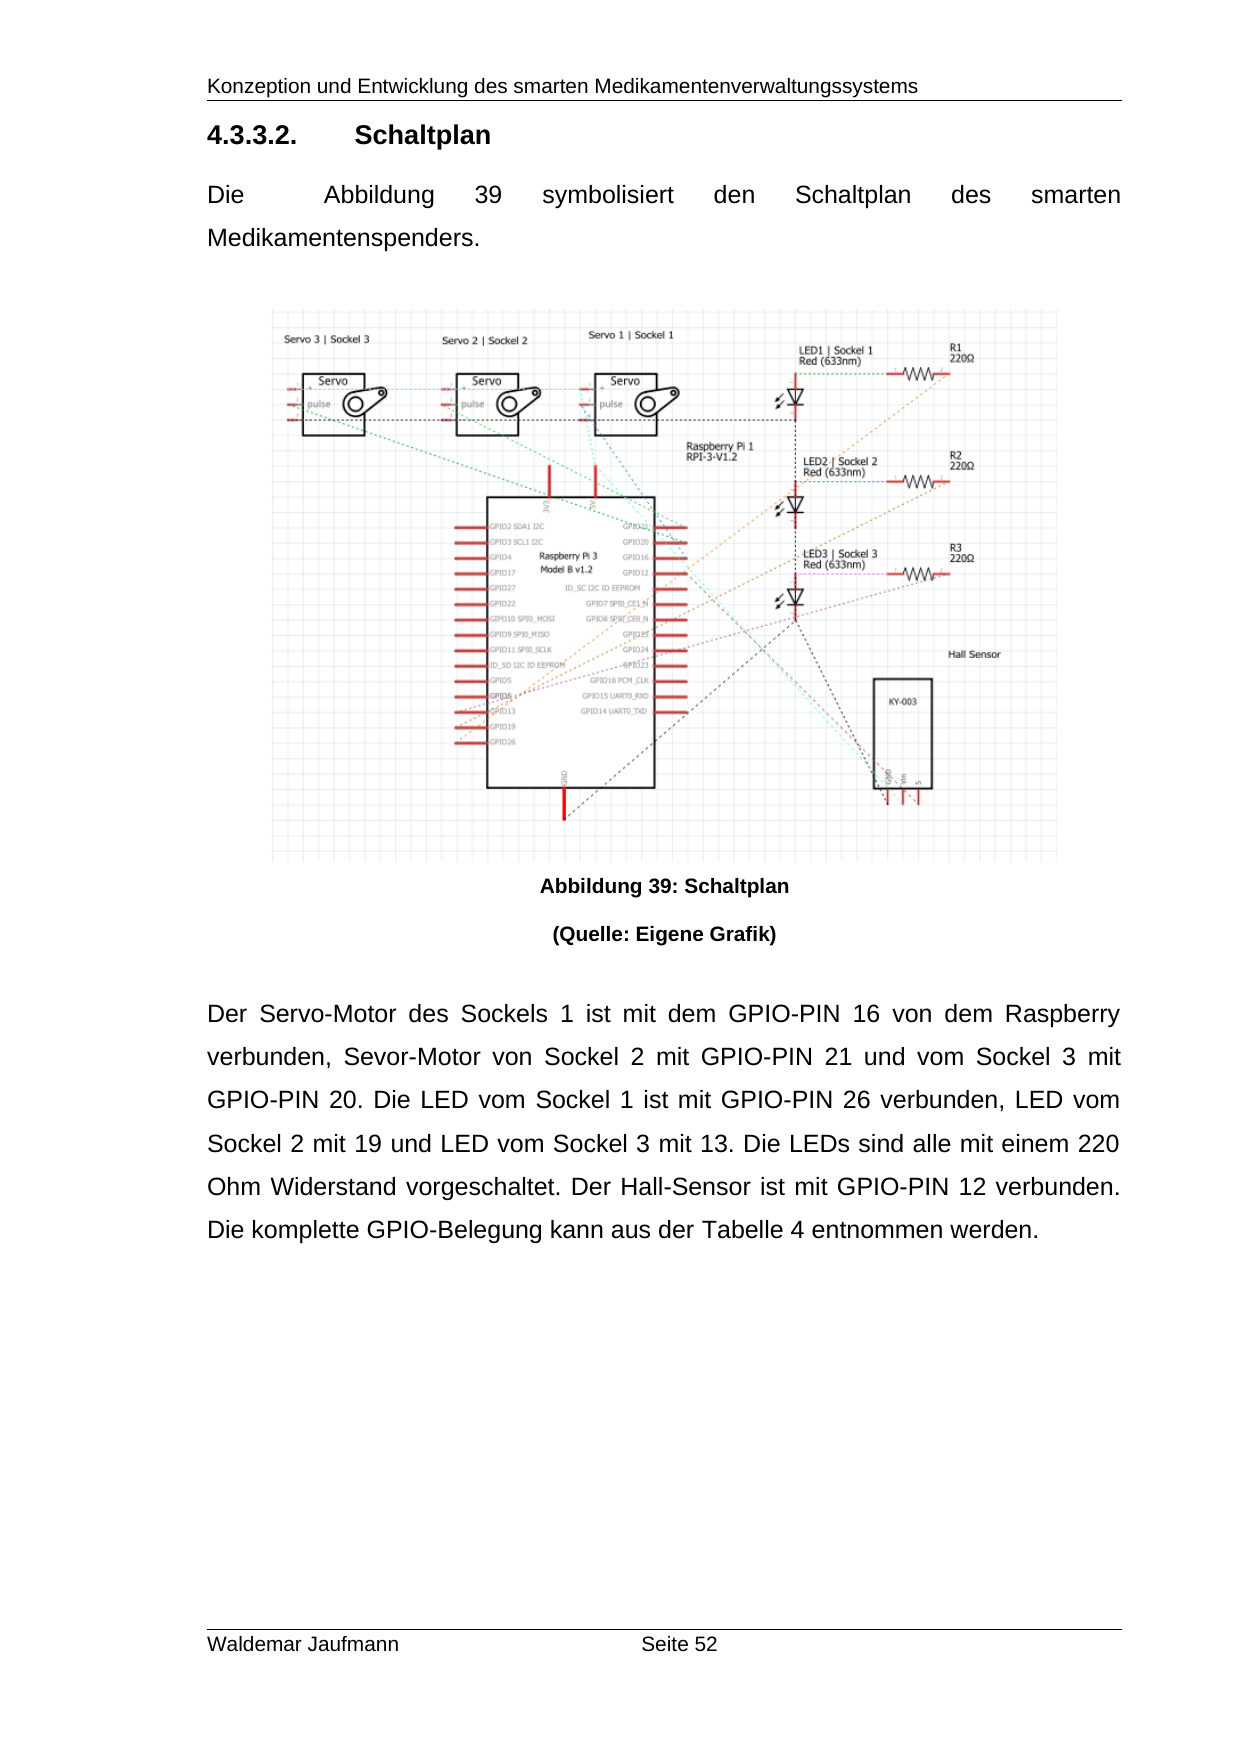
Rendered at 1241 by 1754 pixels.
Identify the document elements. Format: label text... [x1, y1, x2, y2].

text (Quelle: Eigene Grafik) [207, 922, 1122, 946]
picture [271, 309, 1058, 862]
text Abbildung 39: Schaltplan [207, 874, 1122, 898]
subtitle Schaltplan [207, 118, 1122, 151]
text Die Abbildung 39 symbolisiert den Schaltplan des smarten Medikamentenspenders. [207, 180, 1122, 252]
text Der Servo-Motor des Sockels 1 ist mit dem GPIO-PIN 16 von dem Raspberry verbunden, Sevor-Motor von Sockel 2 mit GPIO-PIN 21 und vom Sockel 3 mit GPIO-PIN 20. Die LED vom Sockel 1 ist mit GPIO-PIN 26 verbunden, LED vom Sockel 2 mit 19 und LED vom Sockel 3 mit 13. Die LEDs sind alle mit einem 220 Ohm Widerstand vorgeschaltet. Der Hall-Sensor ist mit GPIO-PIN 12 verbunden. Die komplette GPIO-Belegung kann aus der Tabelle 4 entnommen werden. [207, 999, 1122, 1244]
